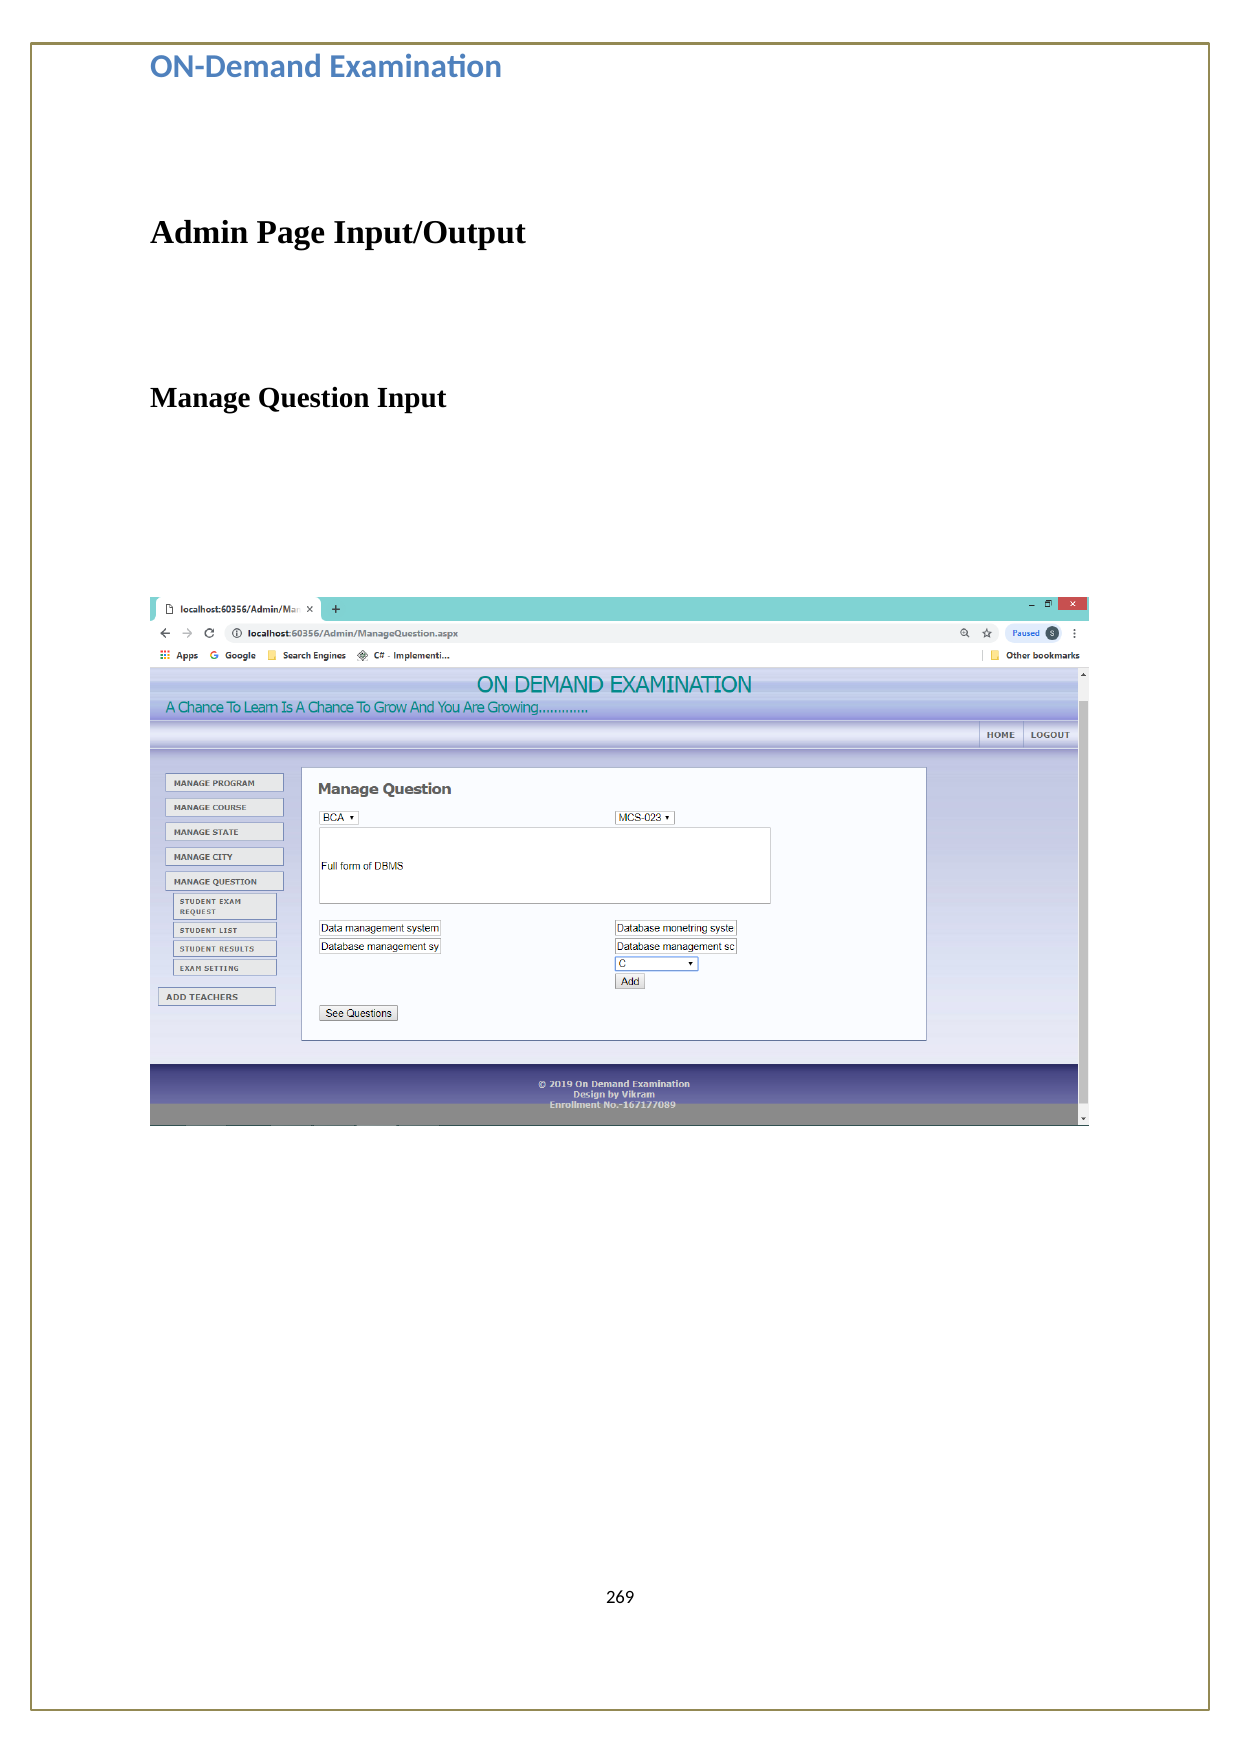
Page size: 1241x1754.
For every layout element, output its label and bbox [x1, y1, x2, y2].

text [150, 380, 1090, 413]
picture [150, 597, 1089, 1126]
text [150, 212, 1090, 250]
